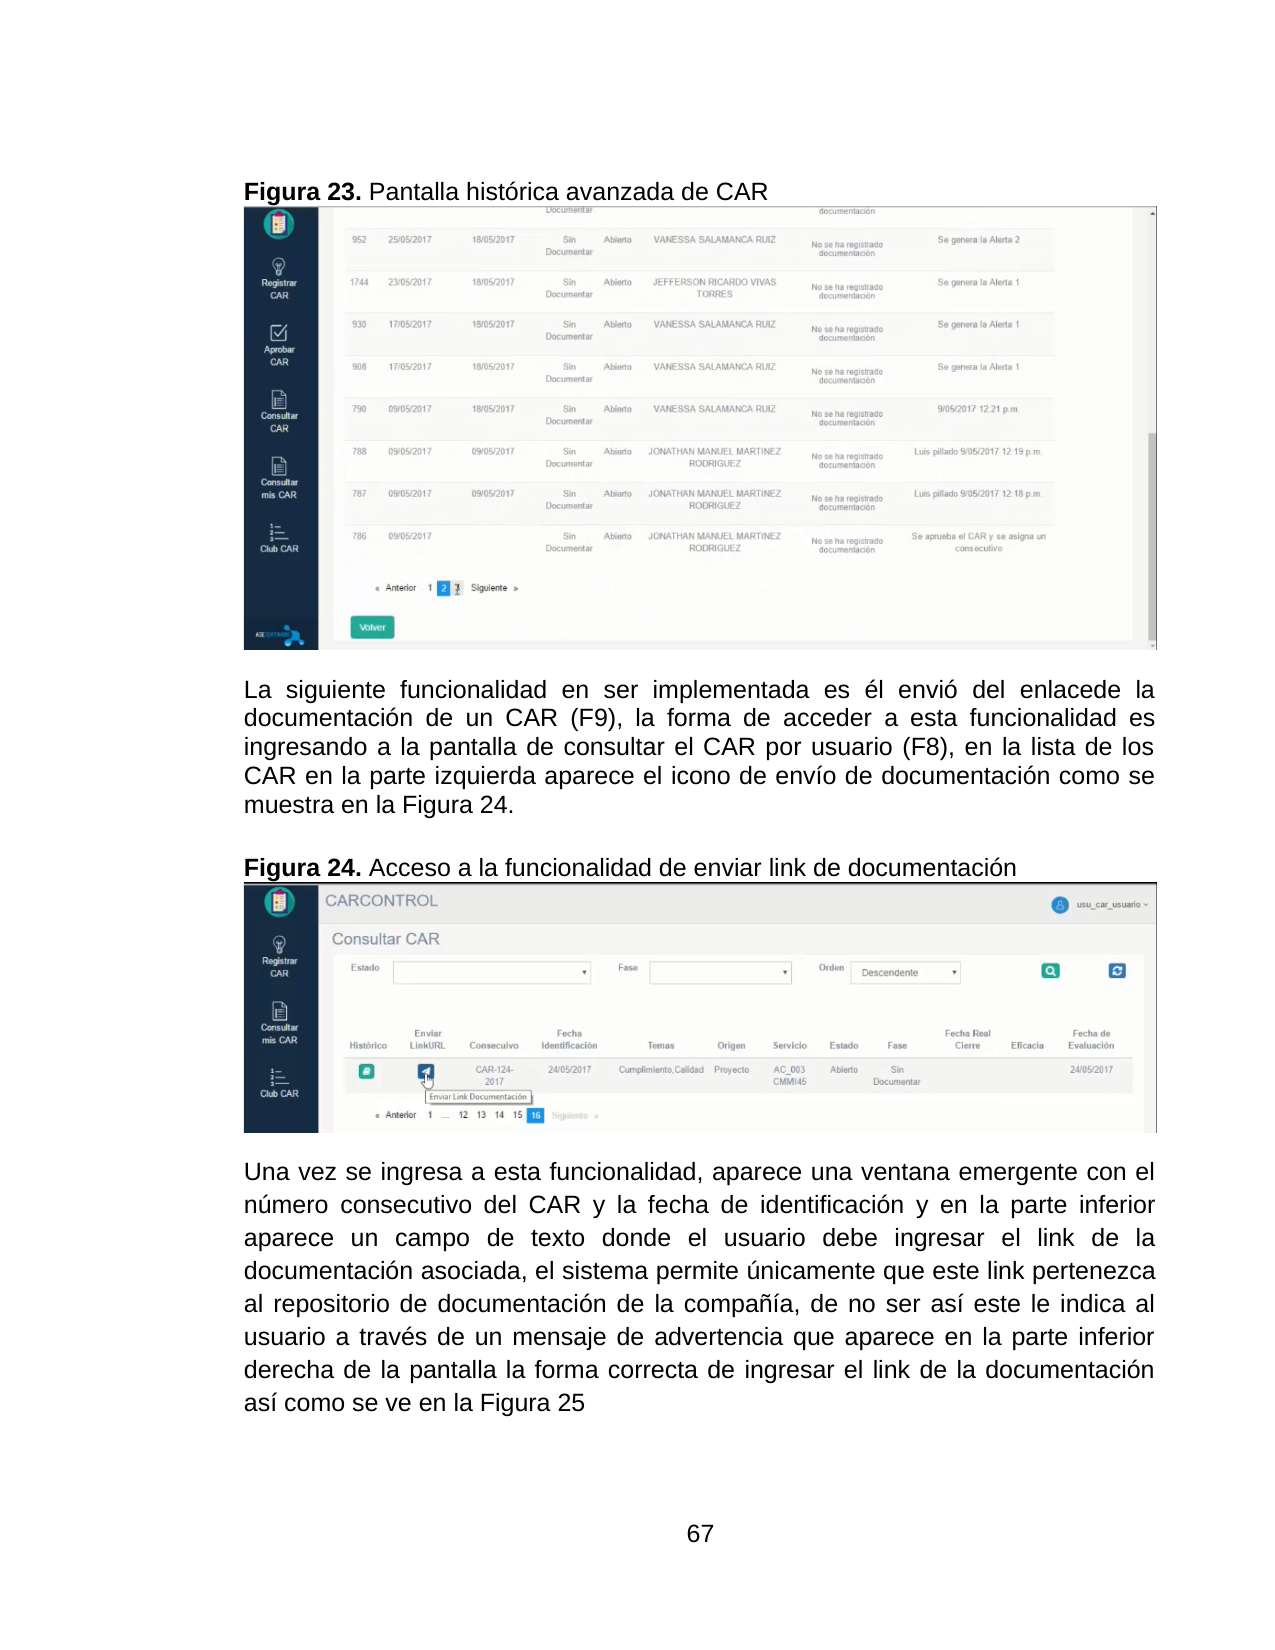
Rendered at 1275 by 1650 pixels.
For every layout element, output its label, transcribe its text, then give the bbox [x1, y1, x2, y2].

text Figura 23. Pantalla histórica avanzada de CAR [244, 177, 1157, 206]
text Figura 24. Acceso a la funcionalidad de enviar link de documentación [244, 853, 1157, 882]
picture [243, 882, 1157, 1133]
picture [243, 206, 1157, 650]
text La siguiente funcionalidad en ser implementada es él envió del enlacede la documentación de un CAR (F9), la forma de acceder a esta funcionalidad es ingresando a la pantalla de consultar el CAR por usuario (F8), en la lista de los CAR en la parte izquierda aparece el icono de envío de documentación como se muestra en la Figura 24. [244, 675, 1157, 818]
text Una vez se ingresa a esta funcionalidad, aparece una ventana emergente con el número consecutivo del CAR y la fecha de identificación y en la parte inferior aparece un campo de texto donde el usuario debe ingresar el link de la documentación asociada, el sistema permite únicamente que este link pertenezca al repositorio de documentación de la compañía, de no ser así este le indica al usuario a través de un mensaje de advertencia que aparece en la parte inferior derecha de la pantalla la forma correcta de ingresar el link de la documentación así como se ve en la Figura 25 [244, 1157, 1157, 1417]
